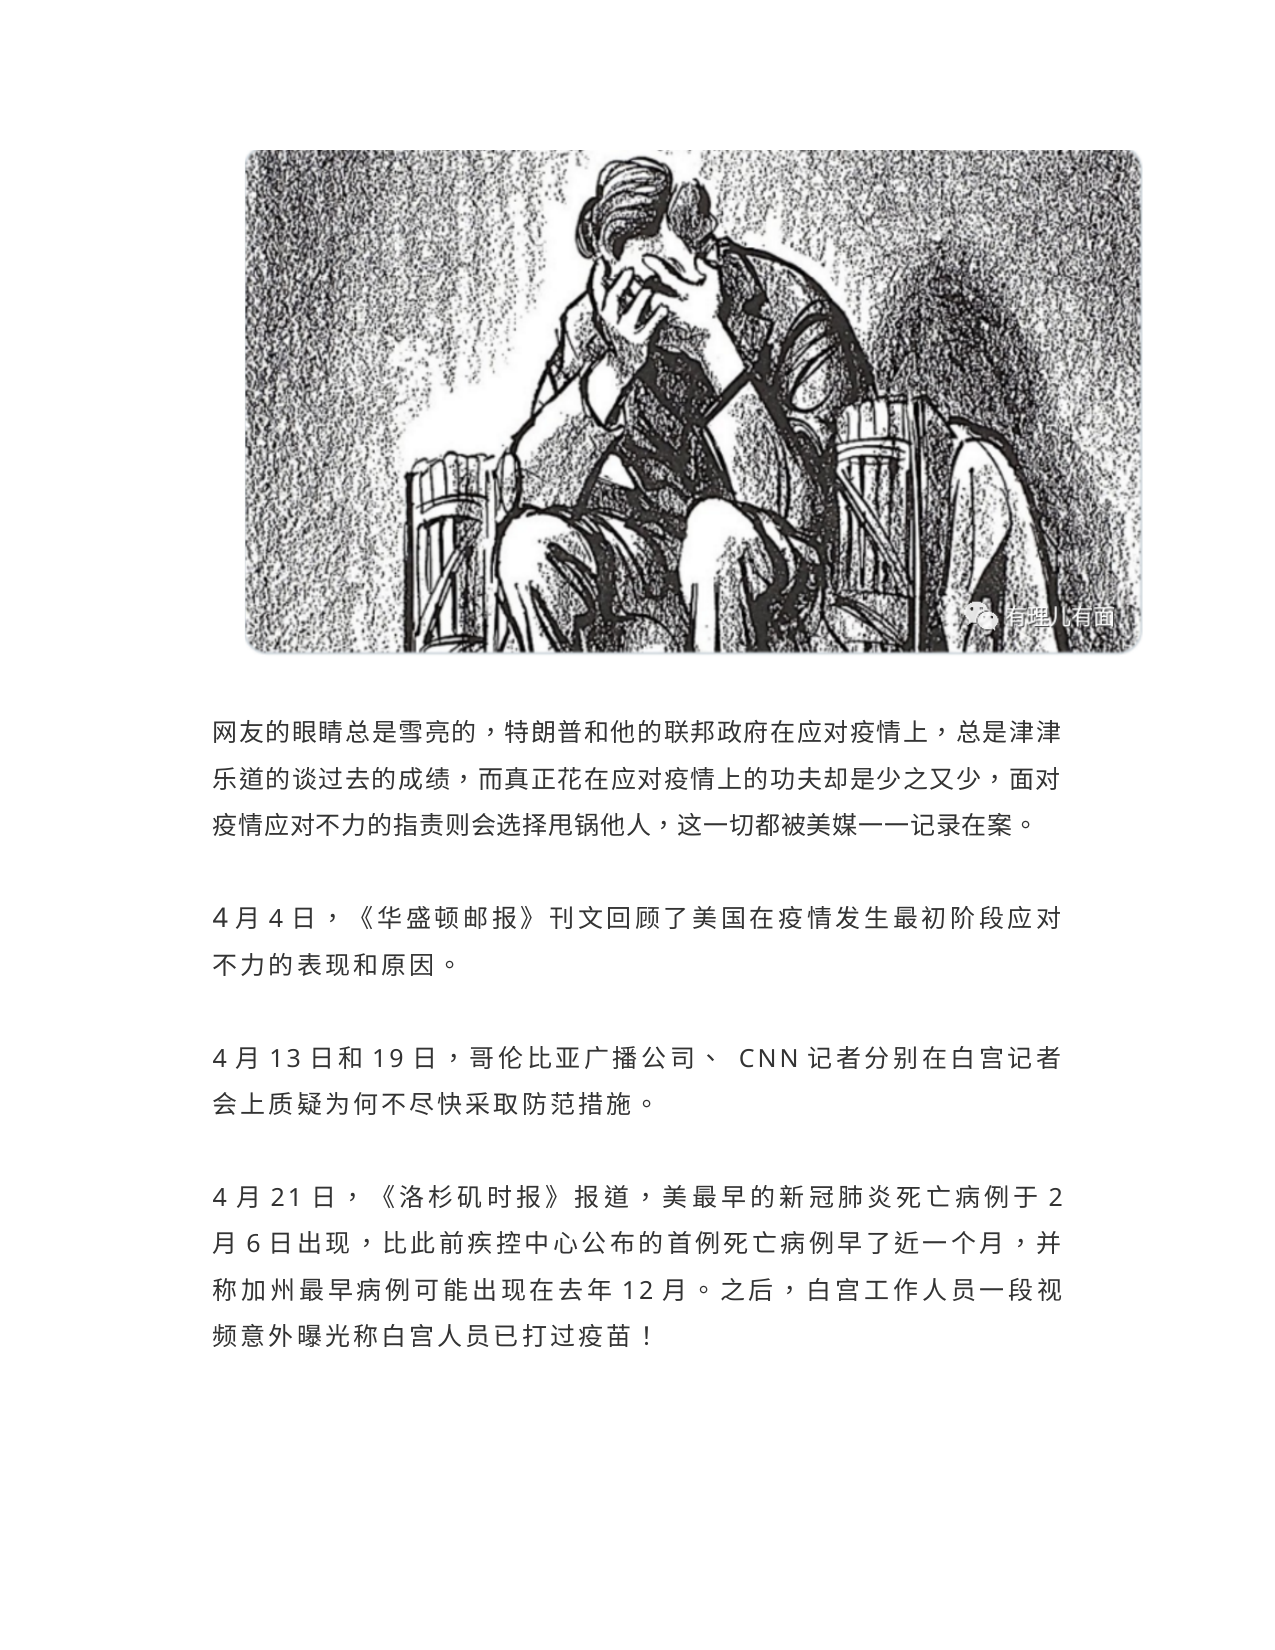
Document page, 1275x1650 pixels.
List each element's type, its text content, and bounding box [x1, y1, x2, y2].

text 4月21日，《洛杉矶时报》报道，美最早的新冠肺炎死亡病例于2月6日出现，比此前疾控中心公布的首例死亡病例早了近一个月，并称加州最早病例可能出现在去年12月。之后，白宫工作人员一段视频意外曝光称白宫人员已打过疫苗！ [212, 1167, 1062, 1353]
picture [244, 150, 1145, 657]
text 网友的眼睛总是雪亮的，特朗普和他的联邦政府在应对疫情上，总是津津乐道的谈过去的成绩，而真正花在应对疫情上的功夫却是少之又少，面对疫情应对不力的指责则会选择甩锅他人，这一切都被美媒一一记录在案。 [212, 703, 1062, 842]
text 4月4日，《华盛顿邮报》刊文回顾了美国在疫情发生最初阶段应对不力的表现和原因。 [212, 888, 1062, 981]
text 4月13日和19日，哥伦比亚广播公司、 CNN记者分别在白宫记者会上质疑为何不尽快采取防范措施。 [212, 981, 1062, 1121]
